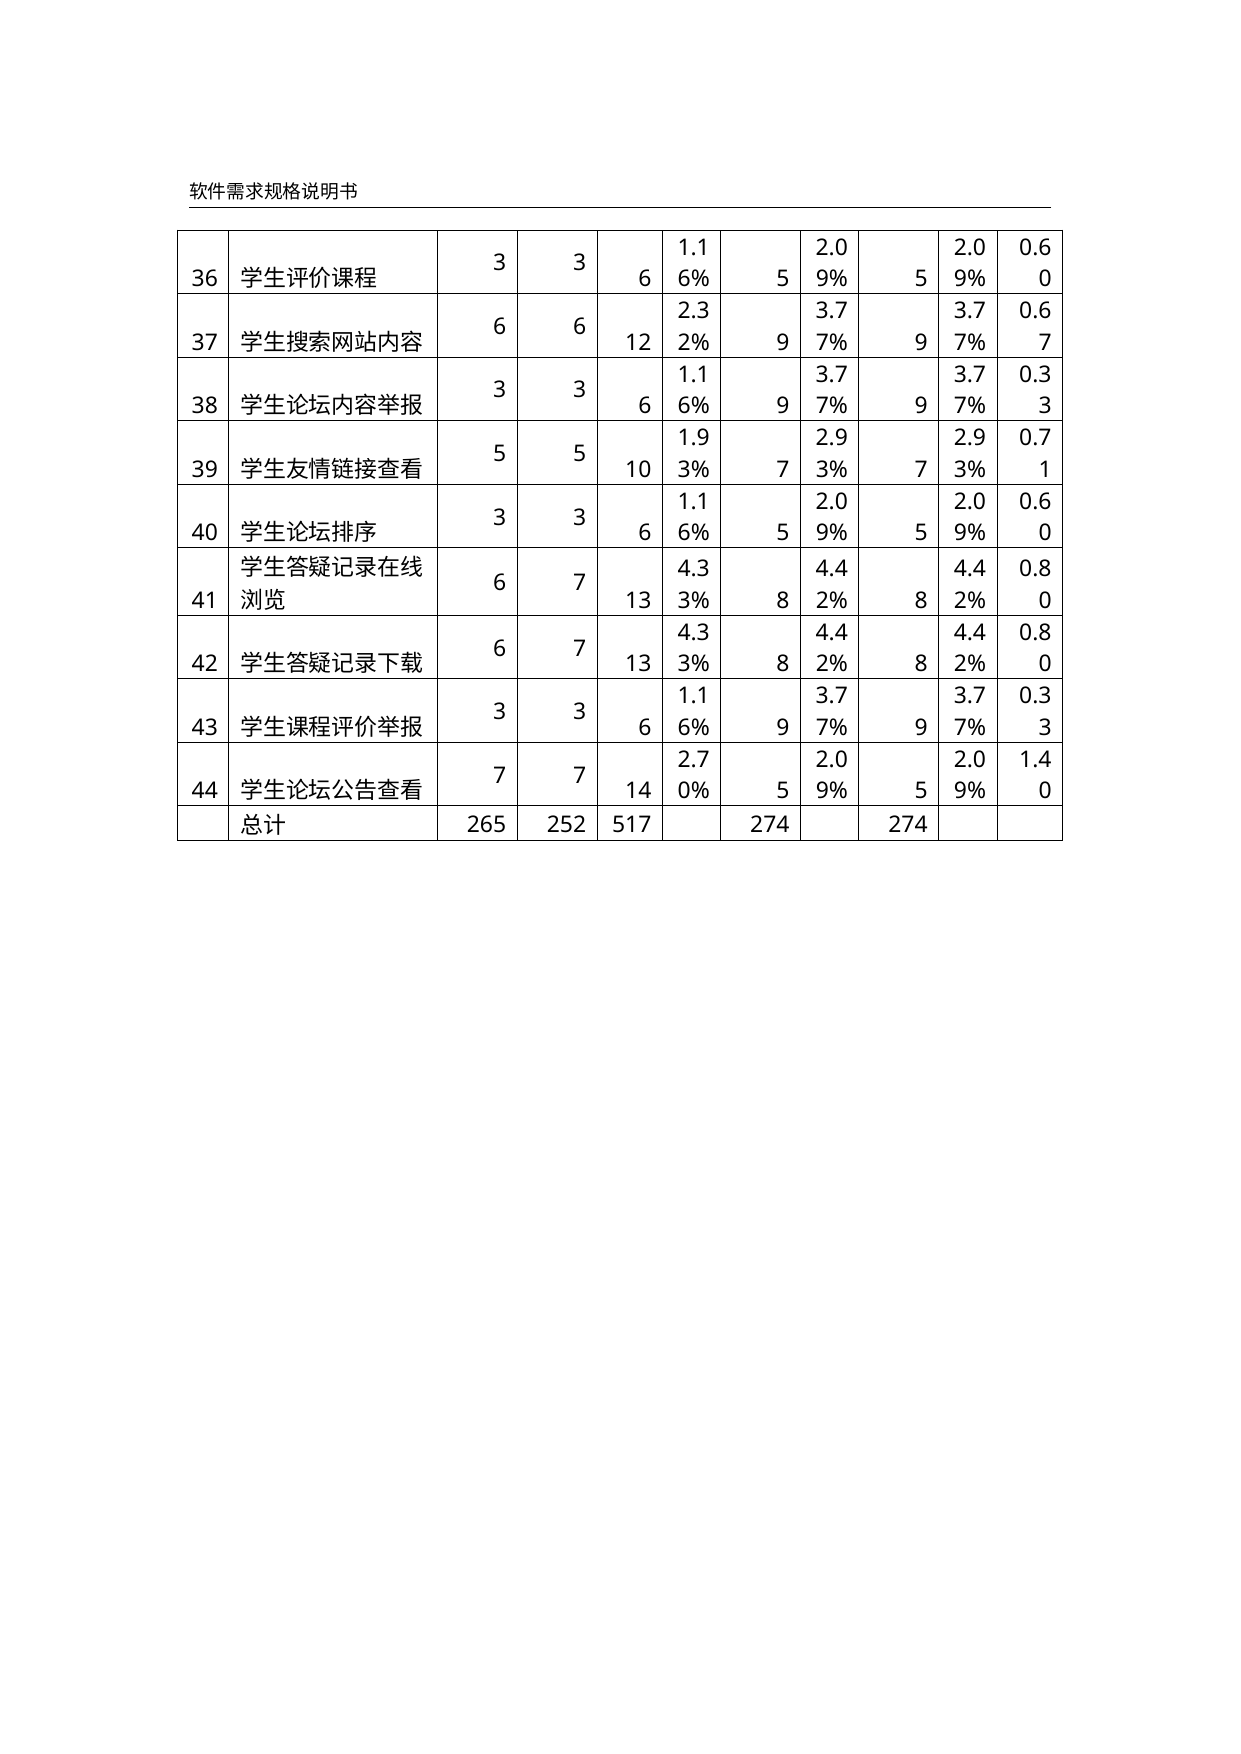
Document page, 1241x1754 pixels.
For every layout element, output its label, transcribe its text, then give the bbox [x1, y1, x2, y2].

table_cell 4.42% [939, 616, 997, 678]
table_cell 3 [438, 679, 517, 742]
table_cell [178, 806, 228, 840]
table_cell 8 [859, 616, 938, 678]
table_cell 2.32% [663, 294, 720, 357]
table_cell 6 [598, 231, 662, 293]
table_cell 0.33 [998, 679, 1062, 742]
table_cell 0.67 [998, 294, 1062, 357]
table_cell 3 [438, 485, 517, 547]
table_cell 9 [859, 294, 938, 357]
table_cell 2.09% [939, 485, 997, 547]
table_cell 2.70% [663, 743, 720, 805]
table_cell [998, 806, 1062, 840]
table_cell 9 [721, 679, 800, 742]
table_cell 6 [598, 485, 662, 547]
table_cell 1.40 [998, 743, 1062, 805]
table_cell 9 [721, 294, 800, 357]
table_cell 37 [178, 294, 228, 357]
table_cell 1.93% [663, 421, 720, 484]
table_cell 学生答疑记录在线浏览 [229, 548, 437, 615]
table_cell 1.16% [663, 485, 720, 547]
table_cell 274 [859, 806, 938, 840]
table_cell 36 [178, 231, 228, 293]
table_cell 39 [178, 421, 228, 484]
table_cell 7 [518, 616, 597, 678]
table_cell 0.80 [998, 548, 1062, 615]
table_cell 6 [438, 548, 517, 615]
table_cell 6 [598, 679, 662, 742]
table_cell 5 [518, 421, 597, 484]
table_cell 学生论坛排序 [229, 485, 437, 547]
table_cell 5 [721, 743, 800, 805]
table_cell 3.77% [939, 358, 997, 420]
table_cell 517 [598, 806, 662, 840]
table_cell 6 [598, 358, 662, 420]
table_cell 3 [518, 679, 597, 742]
table_cell [801, 806, 858, 840]
table_cell 44 [178, 743, 228, 805]
table_cell 8 [721, 616, 800, 678]
table_cell [663, 806, 720, 840]
table_cell 7 [518, 548, 597, 615]
table_cell 1.16% [663, 231, 720, 293]
table_cell 0.33 [998, 358, 1062, 420]
table_cell 2.93% [801, 421, 858, 484]
table_cell 5 [721, 485, 800, 547]
table_cell 学生论坛公告查看 [229, 743, 437, 805]
table_cell 6 [438, 294, 517, 357]
table_cell 252 [518, 806, 597, 840]
table_cell 3 [518, 358, 597, 420]
table_cell 5 [721, 231, 800, 293]
table_cell 学生评价课程 [229, 231, 437, 293]
table_cell 8 [721, 548, 800, 615]
table_cell 3.77% [801, 294, 858, 357]
table_cell 3 [518, 485, 597, 547]
table_cell 9 [859, 358, 938, 420]
table_cell 3 [438, 231, 517, 293]
table_cell 274 [721, 806, 800, 840]
table_cell 10 [598, 421, 662, 484]
table_cell 8 [859, 548, 938, 615]
table_cell 42 [178, 616, 228, 678]
table_cell 9 [859, 679, 938, 742]
table_cell 0.80 [998, 616, 1062, 678]
table_cell 7 [721, 421, 800, 484]
table_cell 学生课程评价举报 [229, 679, 437, 742]
table_cell [939, 806, 997, 840]
table_cell 4.33% [663, 548, 720, 615]
table_cell 学生论坛内容举报 [229, 358, 437, 420]
table_cell 4.42% [939, 548, 997, 615]
table_cell 4.42% [801, 616, 858, 678]
table_cell 38 [178, 358, 228, 420]
table_cell 3 [518, 231, 597, 293]
table_cell 2.09% [939, 231, 997, 293]
table_cell 学生搜索网站内容 [229, 294, 437, 357]
table_cell 7 [518, 743, 597, 805]
table_cell 9 [721, 358, 800, 420]
table_cell 14 [598, 743, 662, 805]
table_cell 3.77% [939, 294, 997, 357]
table_cell 2.09% [939, 743, 997, 805]
table_cell 5 [859, 743, 938, 805]
table_cell 3.77% [939, 679, 997, 742]
table_cell 1.16% [663, 679, 720, 742]
table_cell 学生友情链接查看 [229, 421, 437, 484]
table_cell 1.16% [663, 358, 720, 420]
table_cell 4.42% [801, 548, 858, 615]
table_cell 2.09% [801, 485, 858, 547]
table_cell 6 [518, 294, 597, 357]
table_cell 3.77% [801, 679, 858, 742]
table_cell 3.77% [801, 358, 858, 420]
table_cell 43 [178, 679, 228, 742]
table_cell 6 [438, 616, 517, 678]
table_cell 265 [438, 806, 517, 840]
table_cell 0.60 [998, 485, 1062, 547]
table_cell 3 [438, 358, 517, 420]
table_cell 12 [598, 294, 662, 357]
table_cell 2.93% [939, 421, 997, 484]
table_cell 7 [859, 421, 938, 484]
table_cell 13 [598, 616, 662, 678]
table_cell 学生答疑记录下载 [229, 616, 437, 678]
table_cell 5 [859, 231, 938, 293]
table_cell 2.09% [801, 743, 858, 805]
table_cell 总计 [229, 806, 437, 840]
table_cell 7 [438, 743, 517, 805]
table_cell 0.71 [998, 421, 1062, 484]
table_cell 40 [178, 485, 228, 547]
table_cell 41 [178, 548, 228, 615]
table_cell 2.09% [801, 231, 858, 293]
table_cell 5 [859, 485, 938, 547]
table_cell 0.60 [998, 231, 1062, 293]
table_cell 5 [438, 421, 517, 484]
table_cell 4.33% [663, 616, 720, 678]
table_cell 13 [598, 548, 662, 615]
